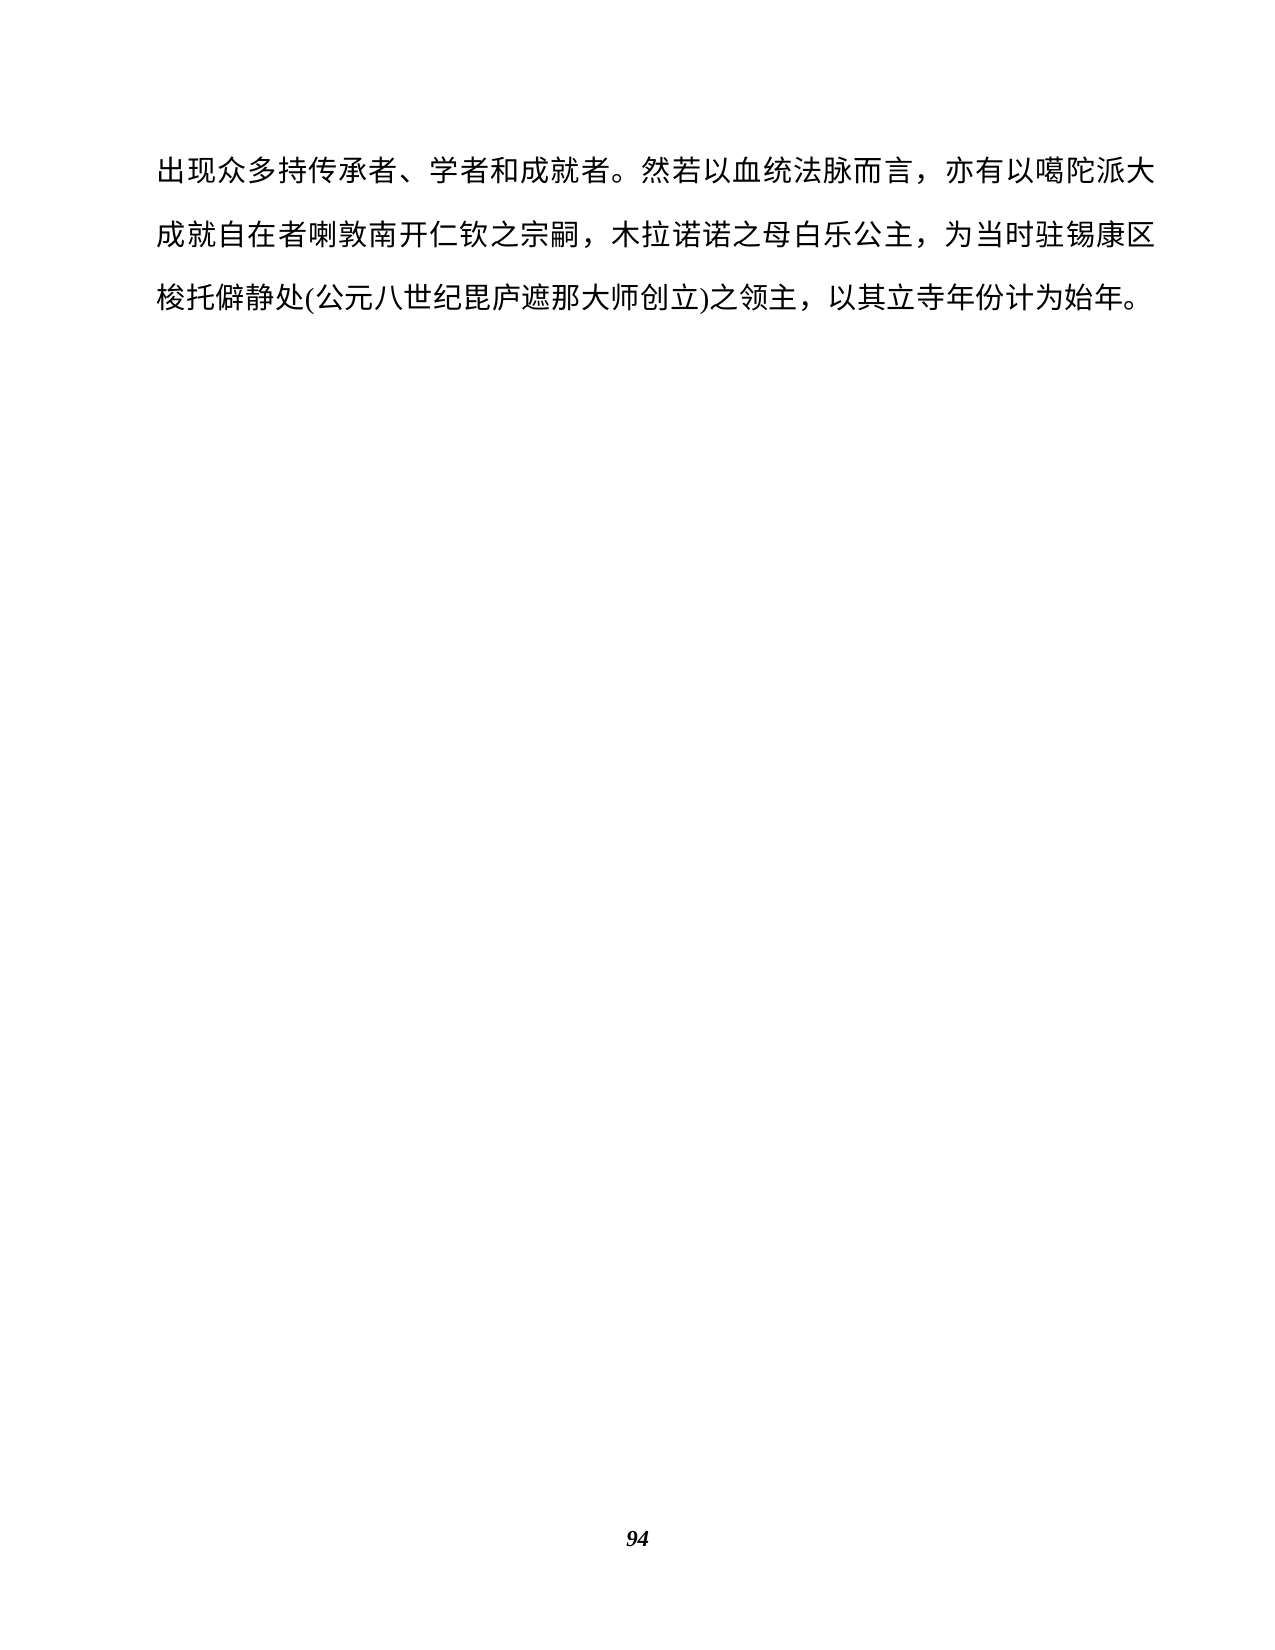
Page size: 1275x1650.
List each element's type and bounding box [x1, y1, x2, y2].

list [118, 148, 1157, 317]
